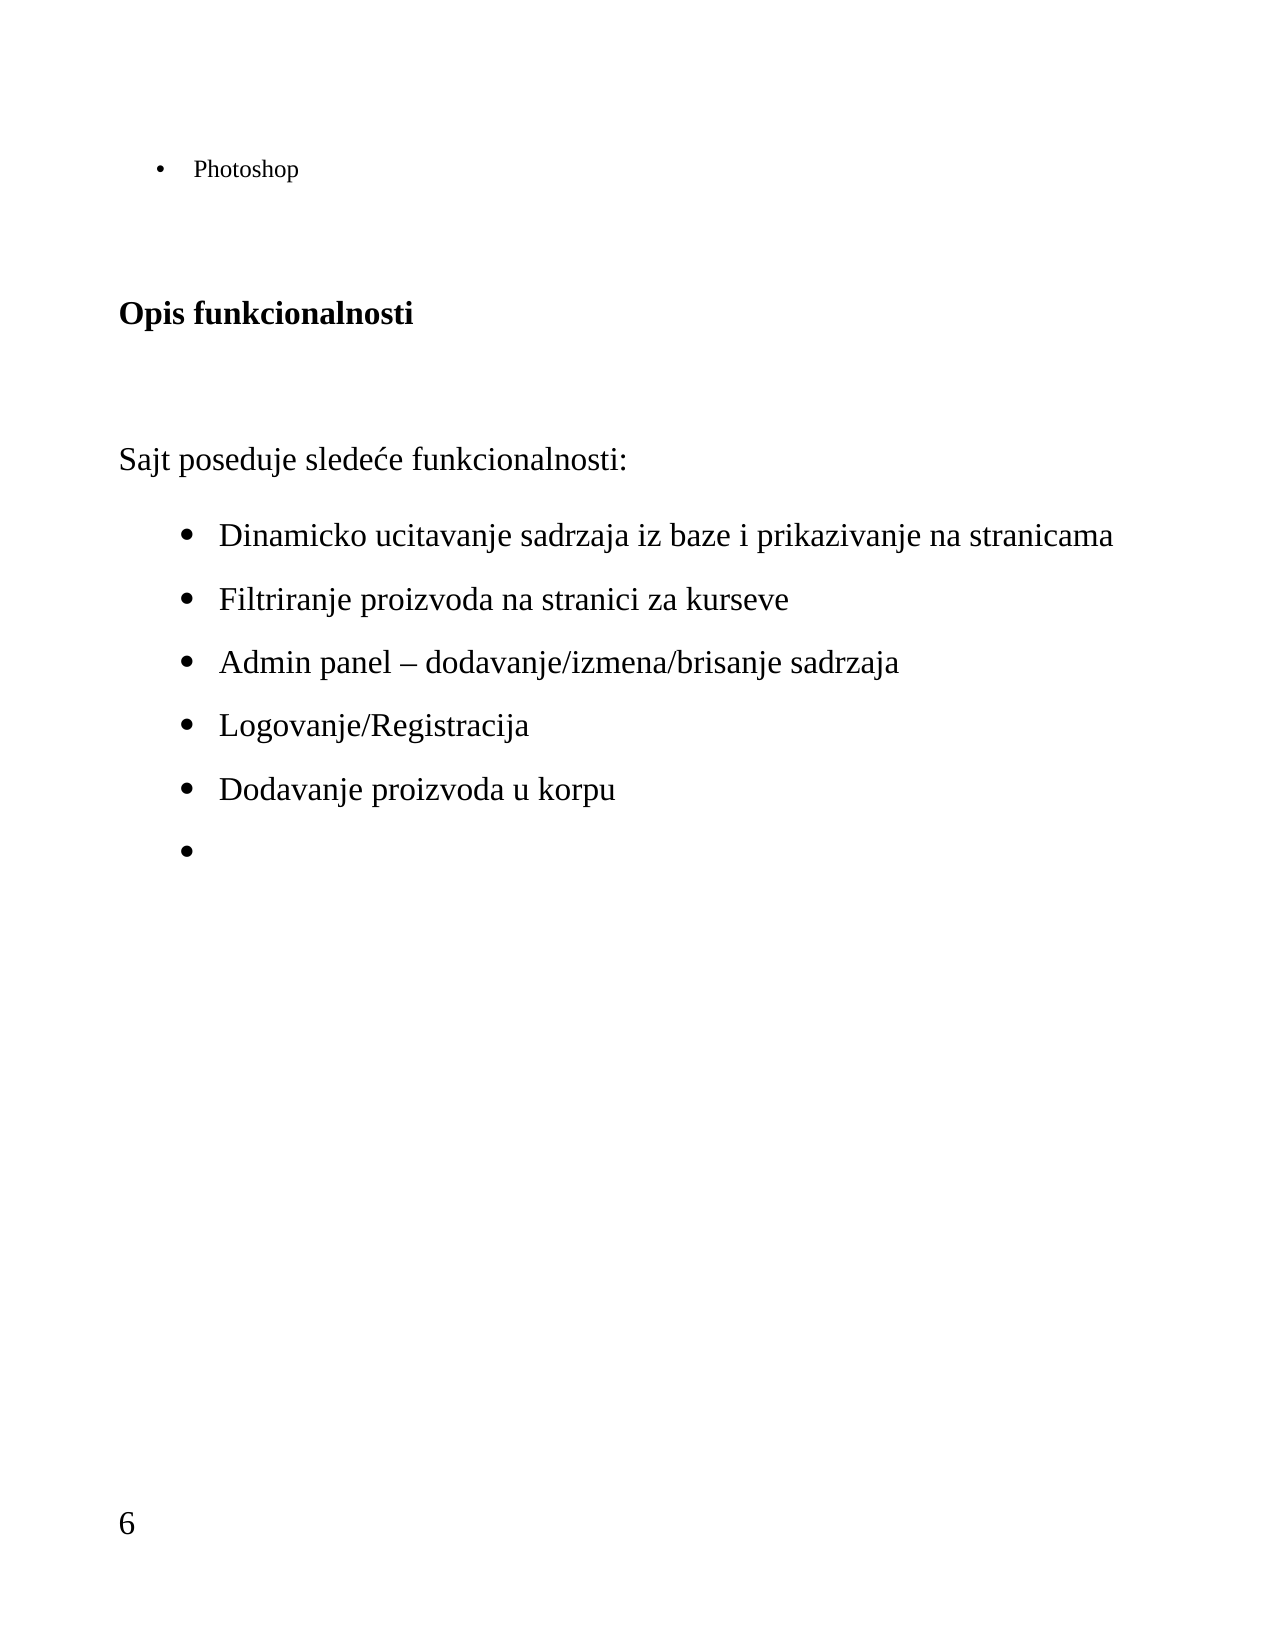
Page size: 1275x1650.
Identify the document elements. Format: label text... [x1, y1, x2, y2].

list Admin panel – dodavanje/izmena/brisanje sadrzaja [181, 642, 1183, 681]
list Photoshop [156, 154, 1183, 183]
subtitle Opis funkcionalnosti [118, 293, 582, 331]
list Dodavanje proizvoda u korpu [181, 769, 1183, 807]
list Dinamicko ucitavanje sadrzaja iz baze i prikazivanje na stranicama [181, 516, 1183, 554]
text Sajt poseduje sledeće funkcionalnosti: [118, 439, 1183, 477]
list Logovanje/Registracija [181, 706, 1183, 744]
list Filtriranje proizvoda na stranici za kurseve [181, 579, 1183, 617]
